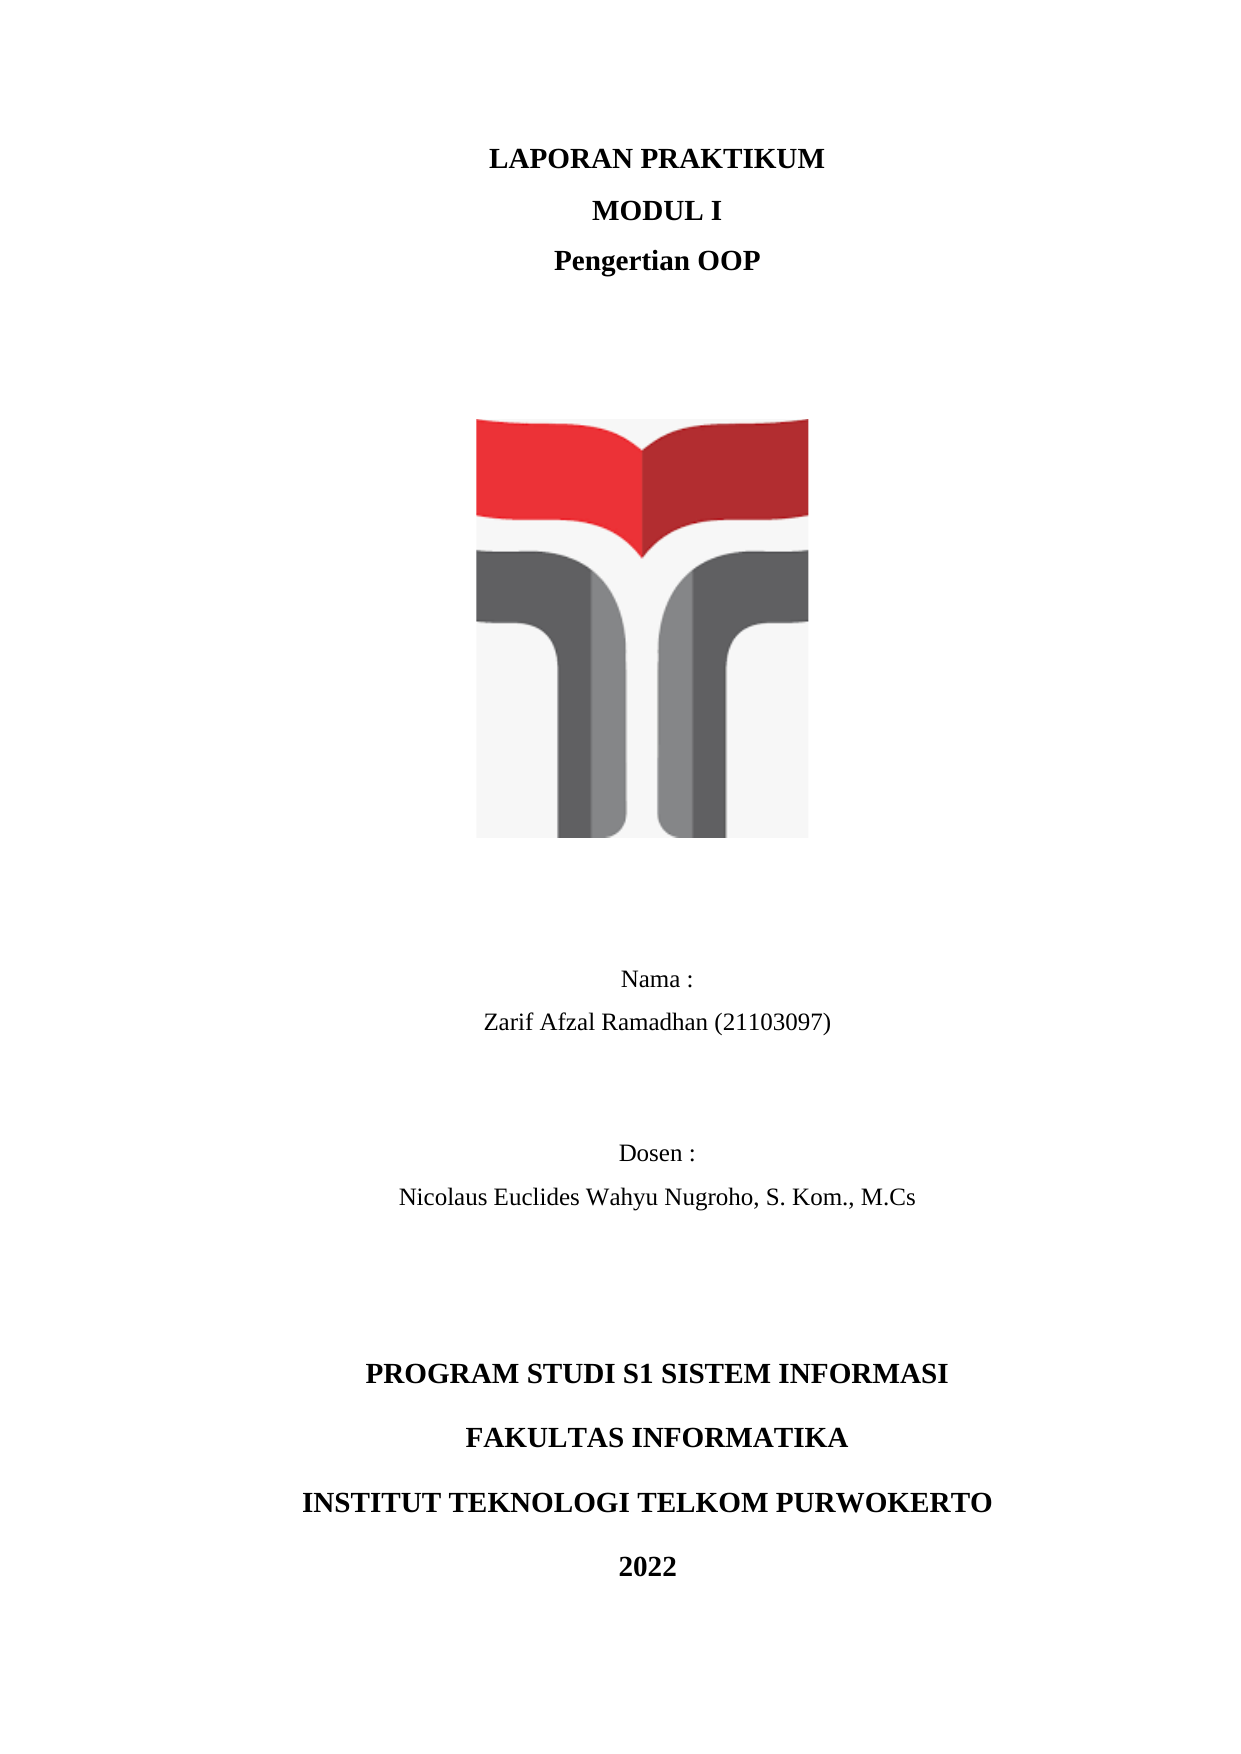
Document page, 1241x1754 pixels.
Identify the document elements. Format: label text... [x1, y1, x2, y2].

text 2022 [138, 1549, 1156, 1582]
text FAKULTAS INFORMATIKA [138, 1420, 1176, 1454]
text Nama : [138, 964, 1176, 992]
text Zarif Afzal Ramadhan (21103097) [138, 1007, 1176, 1036]
text INSTITUT TEKNOLOGI TELKOM PURWOKERTO [138, 1485, 1156, 1519]
text Pengertian OOP [138, 243, 1176, 277]
text Nicolaus Euclides Wahyu Nugroho, S. Kom., M.Cs [138, 1182, 1176, 1211]
text Dosen : [138, 1138, 1176, 1167]
text LAPORAN PRAKTIKUM [138, 142, 1176, 175]
text MODUL I [138, 193, 1176, 226]
text PROGRAM STUDI S1 SISTEM INFORMASI [138, 1357, 1176, 1390]
picture [476, 419, 809, 838]
